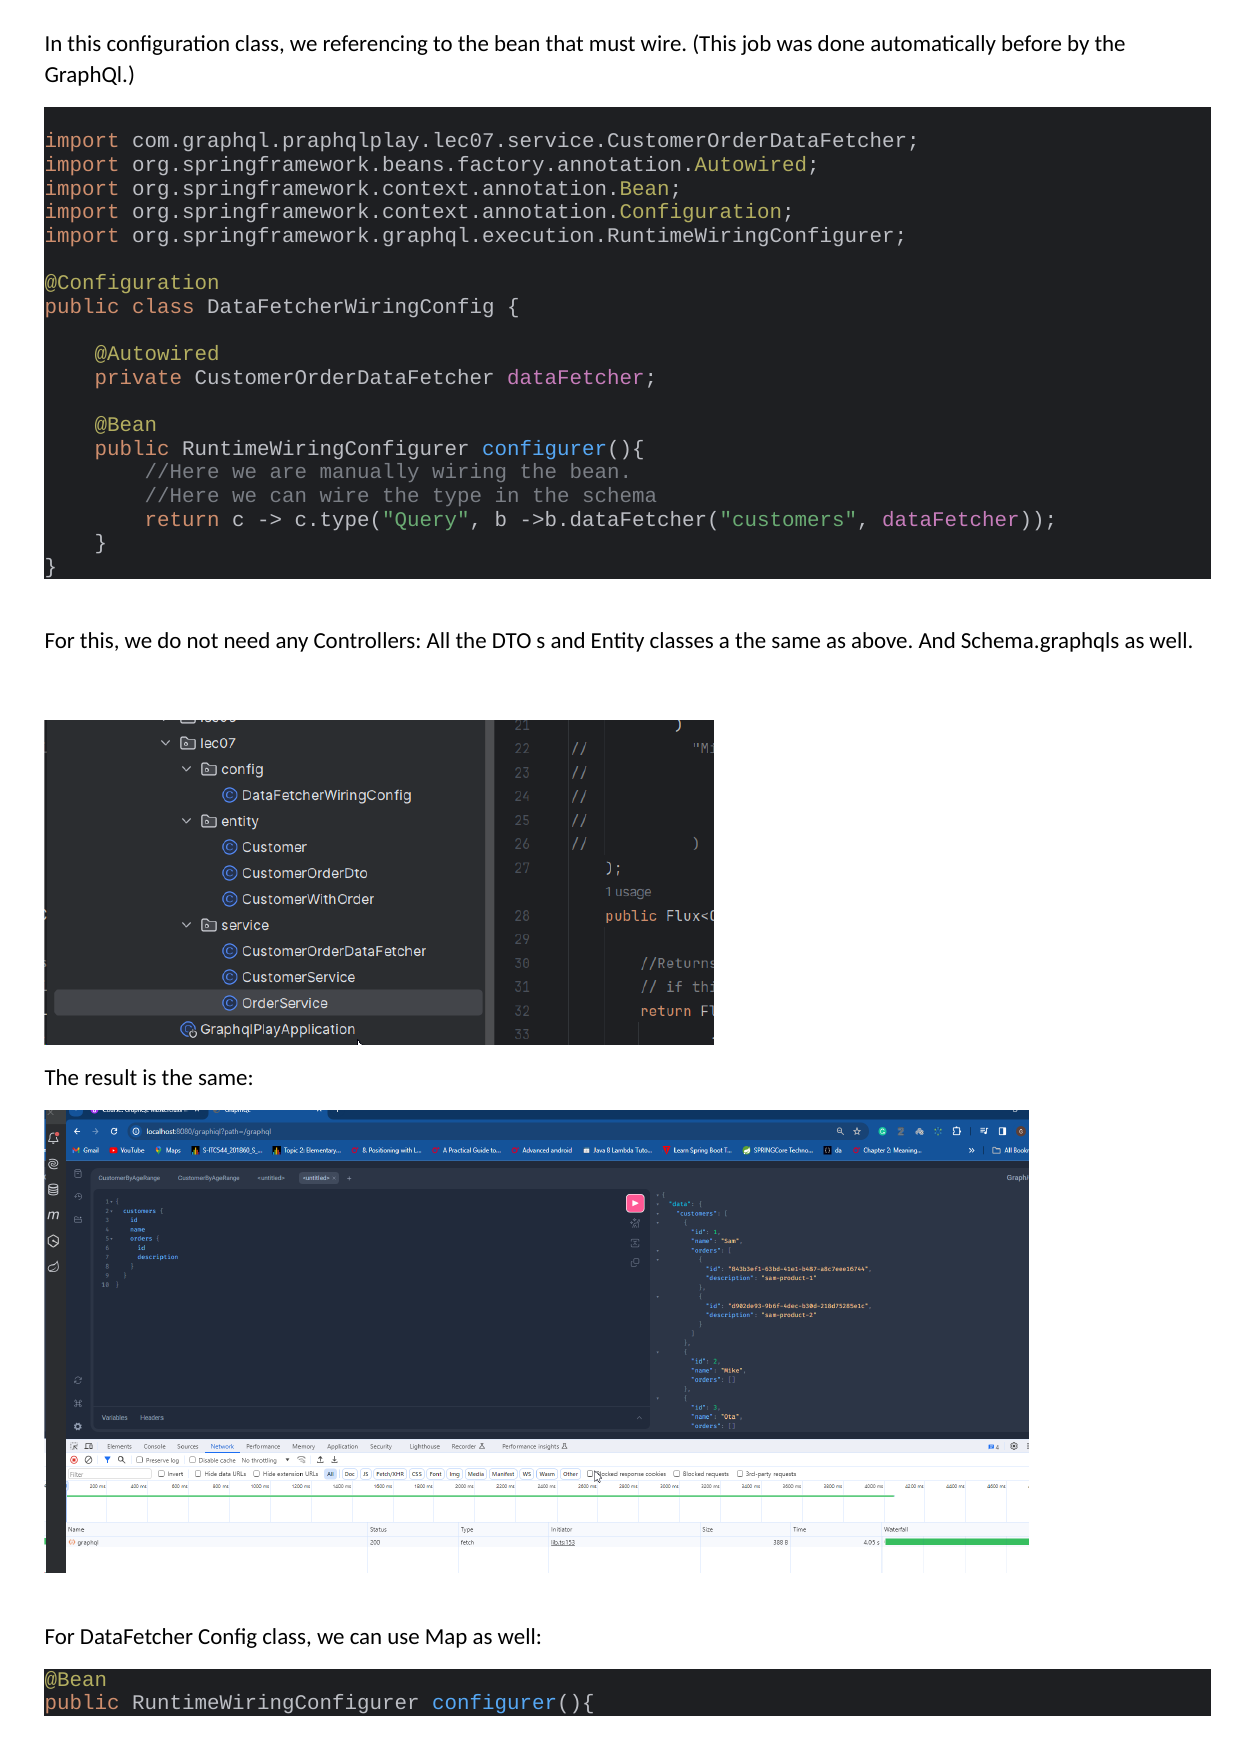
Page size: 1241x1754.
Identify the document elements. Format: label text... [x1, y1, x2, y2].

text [44, 1669, 1211, 1716]
picture [44, 1110, 1029, 1573]
picture [44, 720, 714, 1045]
text The result is the same: [44, 1063, 1211, 1091]
text For this, we do not need any Controllers: All the DTO s and Entity classes a the same as above. And Schema.graphqls as well. [44, 626, 1211, 654]
text For DataFetcher Config class, we can use Map as well: [44, 1622, 1211, 1650]
text import com.graphql.praphqlplay.lec07.service.CustomerOrderDataFetcher; import org.springframework.beans.factory.annotation.Autowired; import org.springframework.context.annotation.Bean; import org.springframework.context.annotation.Configuration; import org.springframework.graphql.execution.RuntimeWiringConfigurer; @Configuration public class DataFetcherWiringConfig { @Autowired private CustomerOrderDataFetcher dataFetcher; @Bean public RuntimeWiringConfigurer configurer(){ //Here we are manually wiring the bean. //Here we can wire the type in the schema return c -> c.type("Query", b ->b.dataFetcher("customers", dataFetcher)); } } [44, 107, 1211, 579]
text In this configuration class, we referencing to the bean that must wire. (This job was done automatically before by the GraphQl.) [44, 29, 1211, 88]
